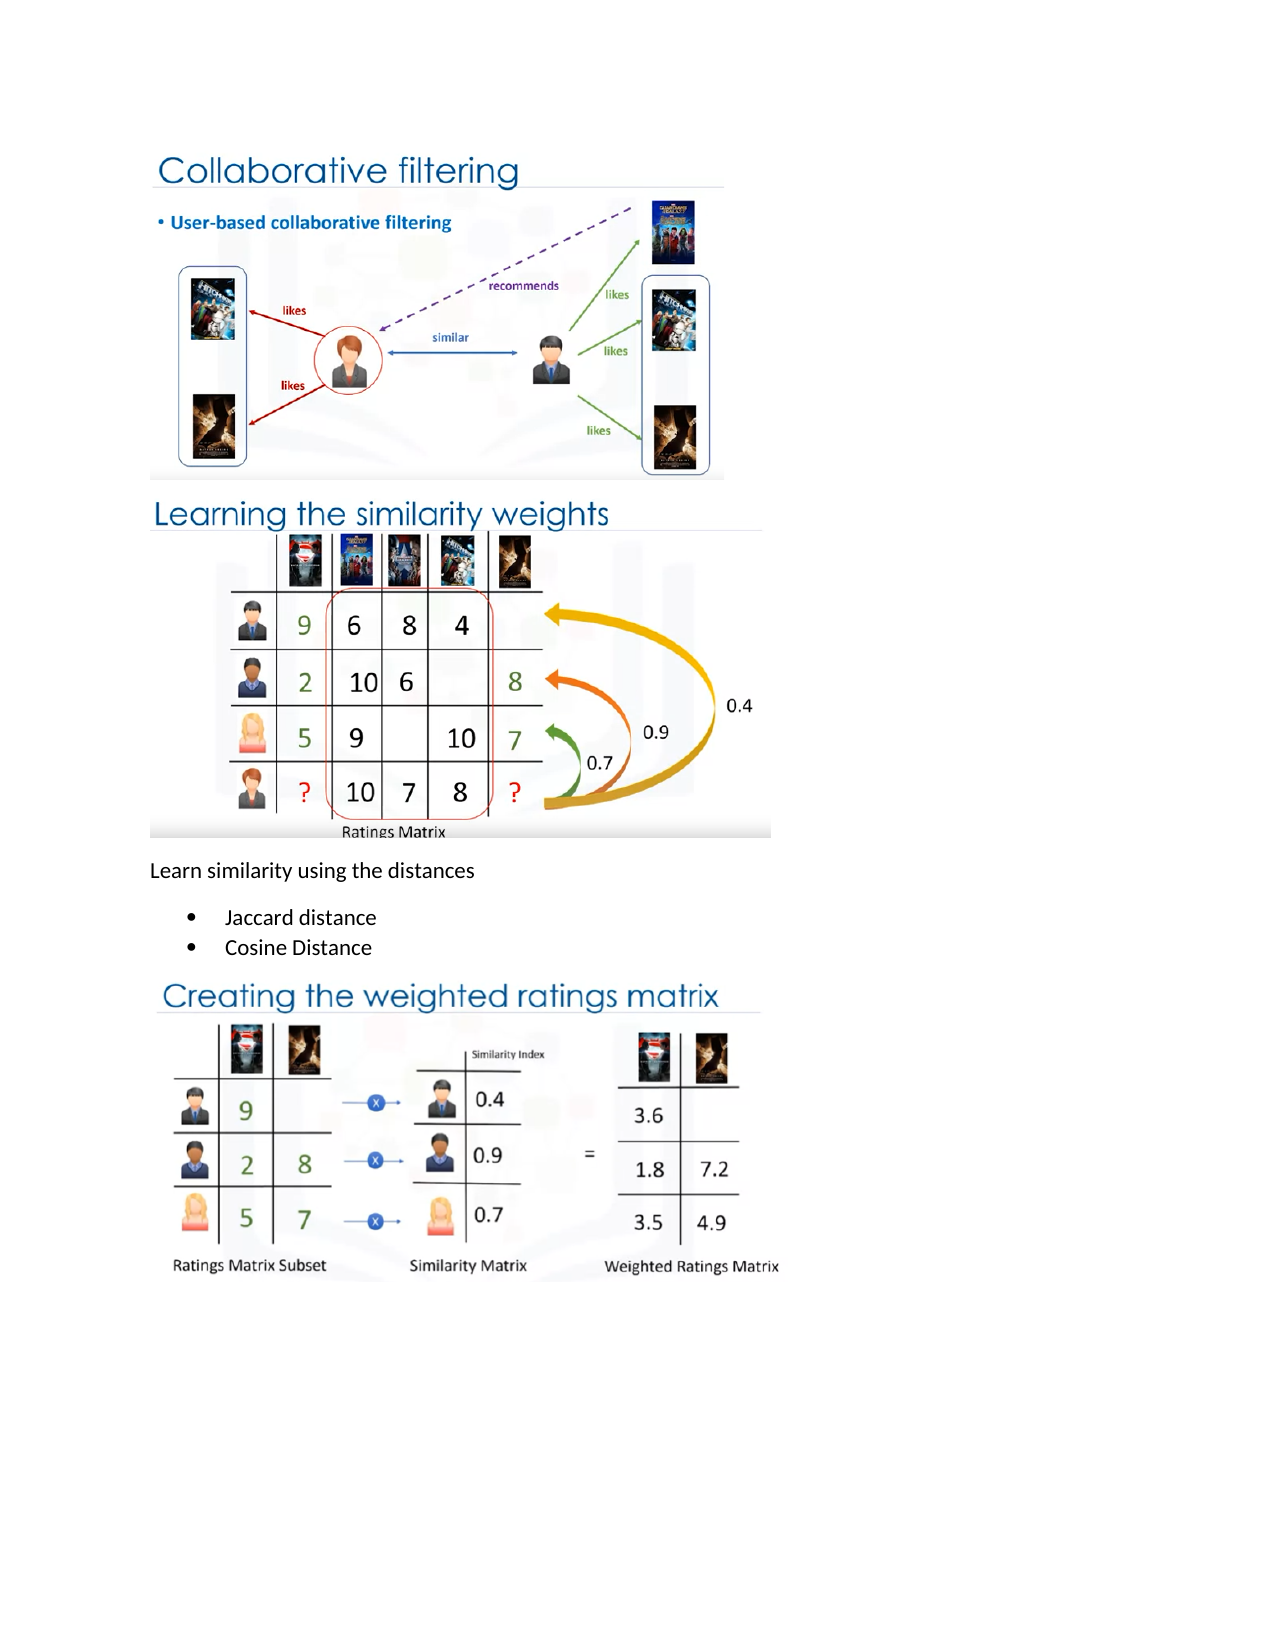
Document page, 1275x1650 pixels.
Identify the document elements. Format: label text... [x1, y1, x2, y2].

list Cosine Distance [187, 933, 1125, 962]
list Jaccard distance [187, 903, 1125, 931]
text Learn similarity using the distances [150, 856, 1125, 884]
picture [150, 980, 789, 1282]
picture [150, 150, 725, 480]
picture [150, 498, 771, 838]
